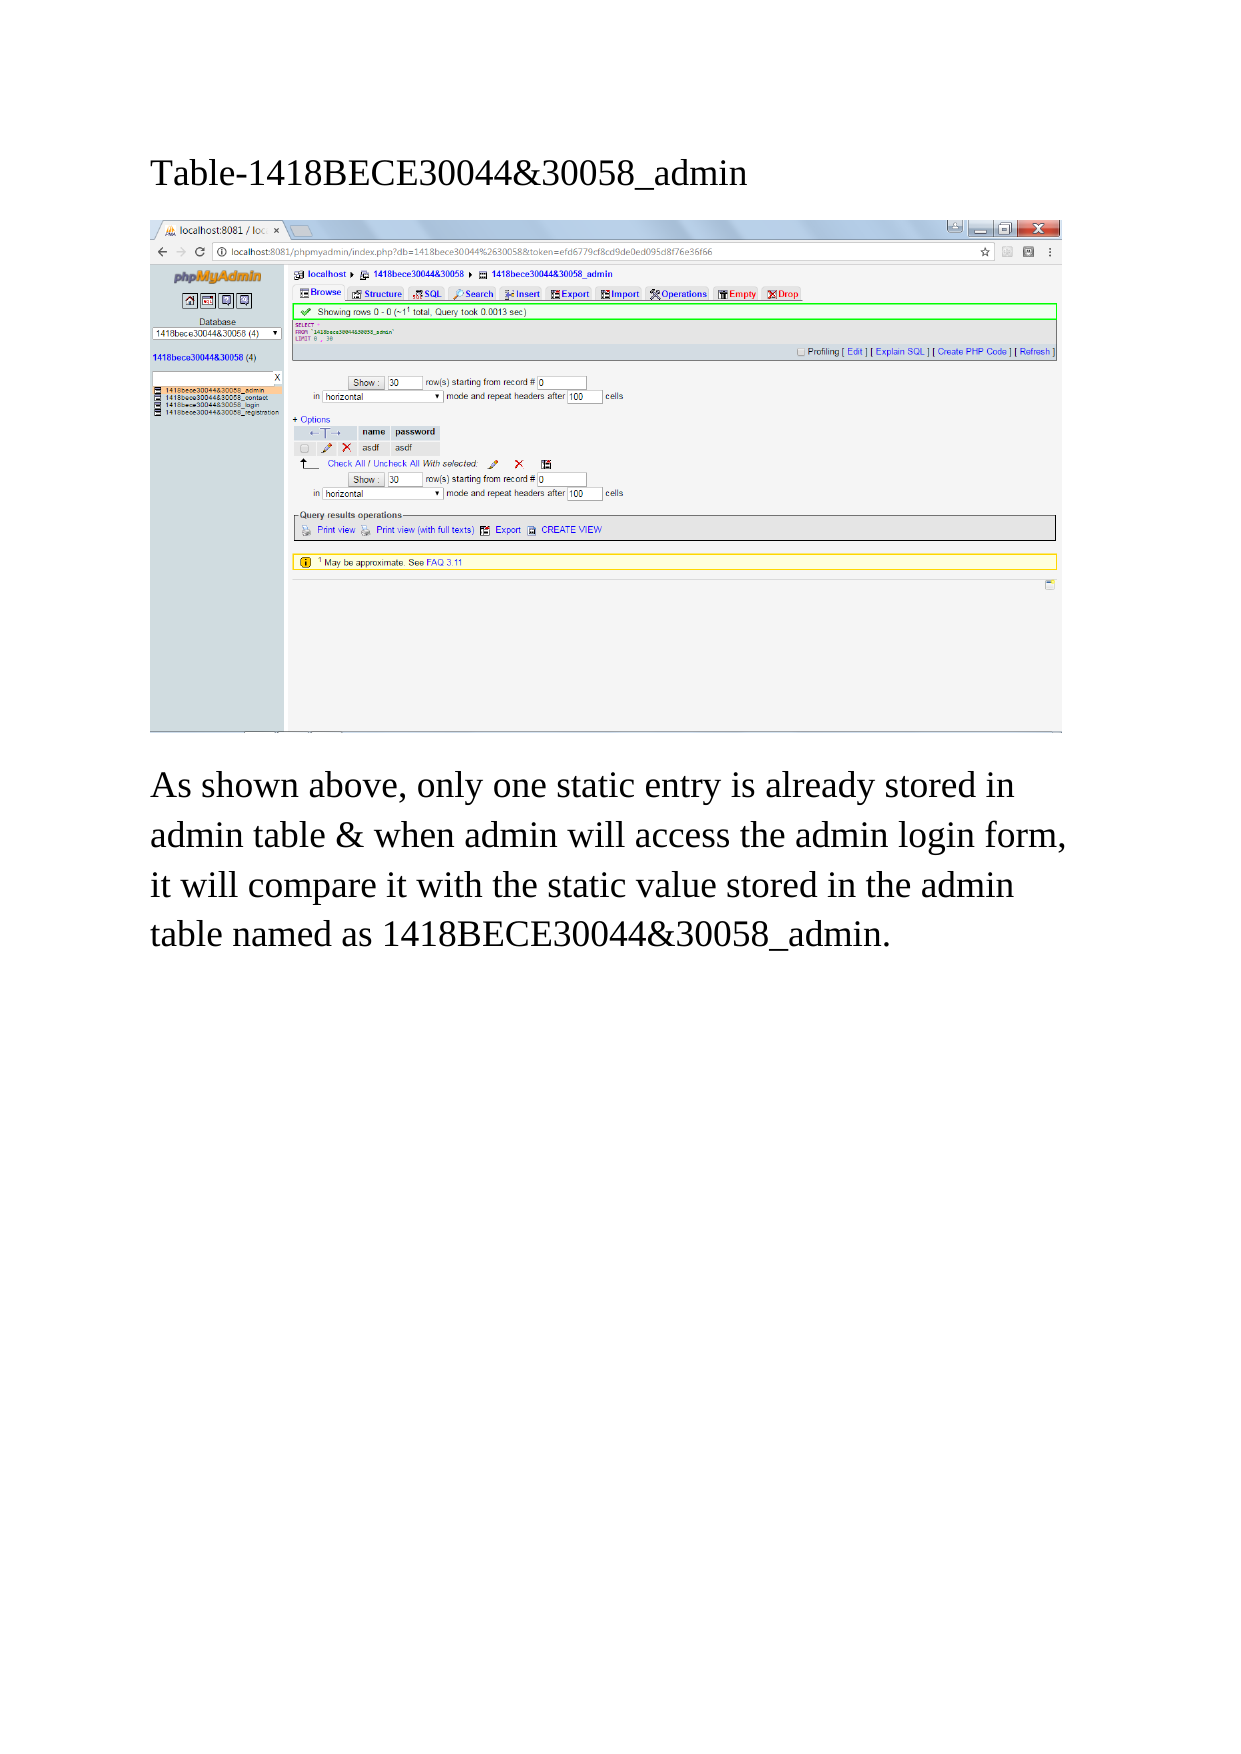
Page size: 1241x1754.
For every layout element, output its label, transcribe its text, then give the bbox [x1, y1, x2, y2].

text As shown above, only one static entry is already stored in admin table & when admin will access the admin login form, it will compare it with the static value stored in the admin table named as 1418BECE30044&30058_admin. [150, 763, 1090, 955]
picture [150, 220, 1091, 738]
text Table-1418BECE30044&30058_admin [150, 150, 1090, 193]
